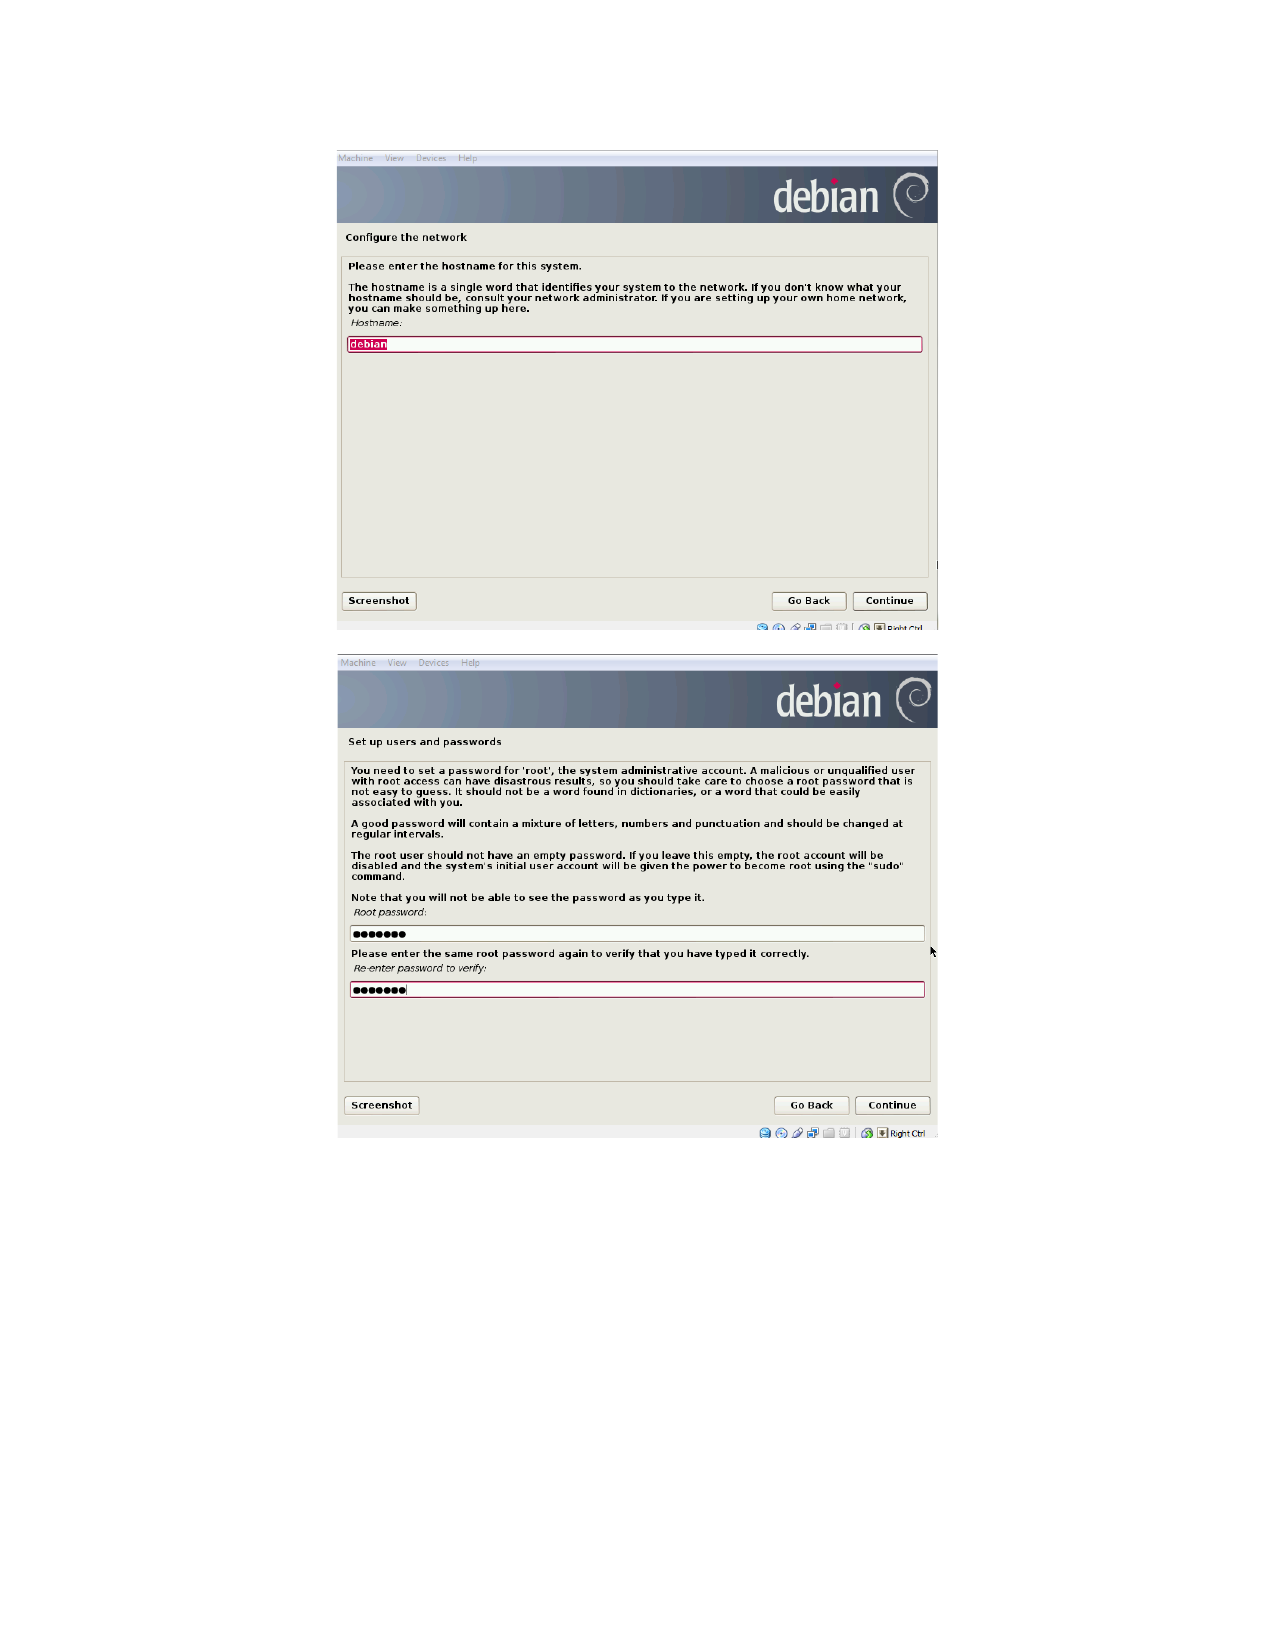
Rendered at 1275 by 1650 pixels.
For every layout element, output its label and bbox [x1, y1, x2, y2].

picture [337, 654, 938, 1138]
picture [336, 150, 939, 630]
